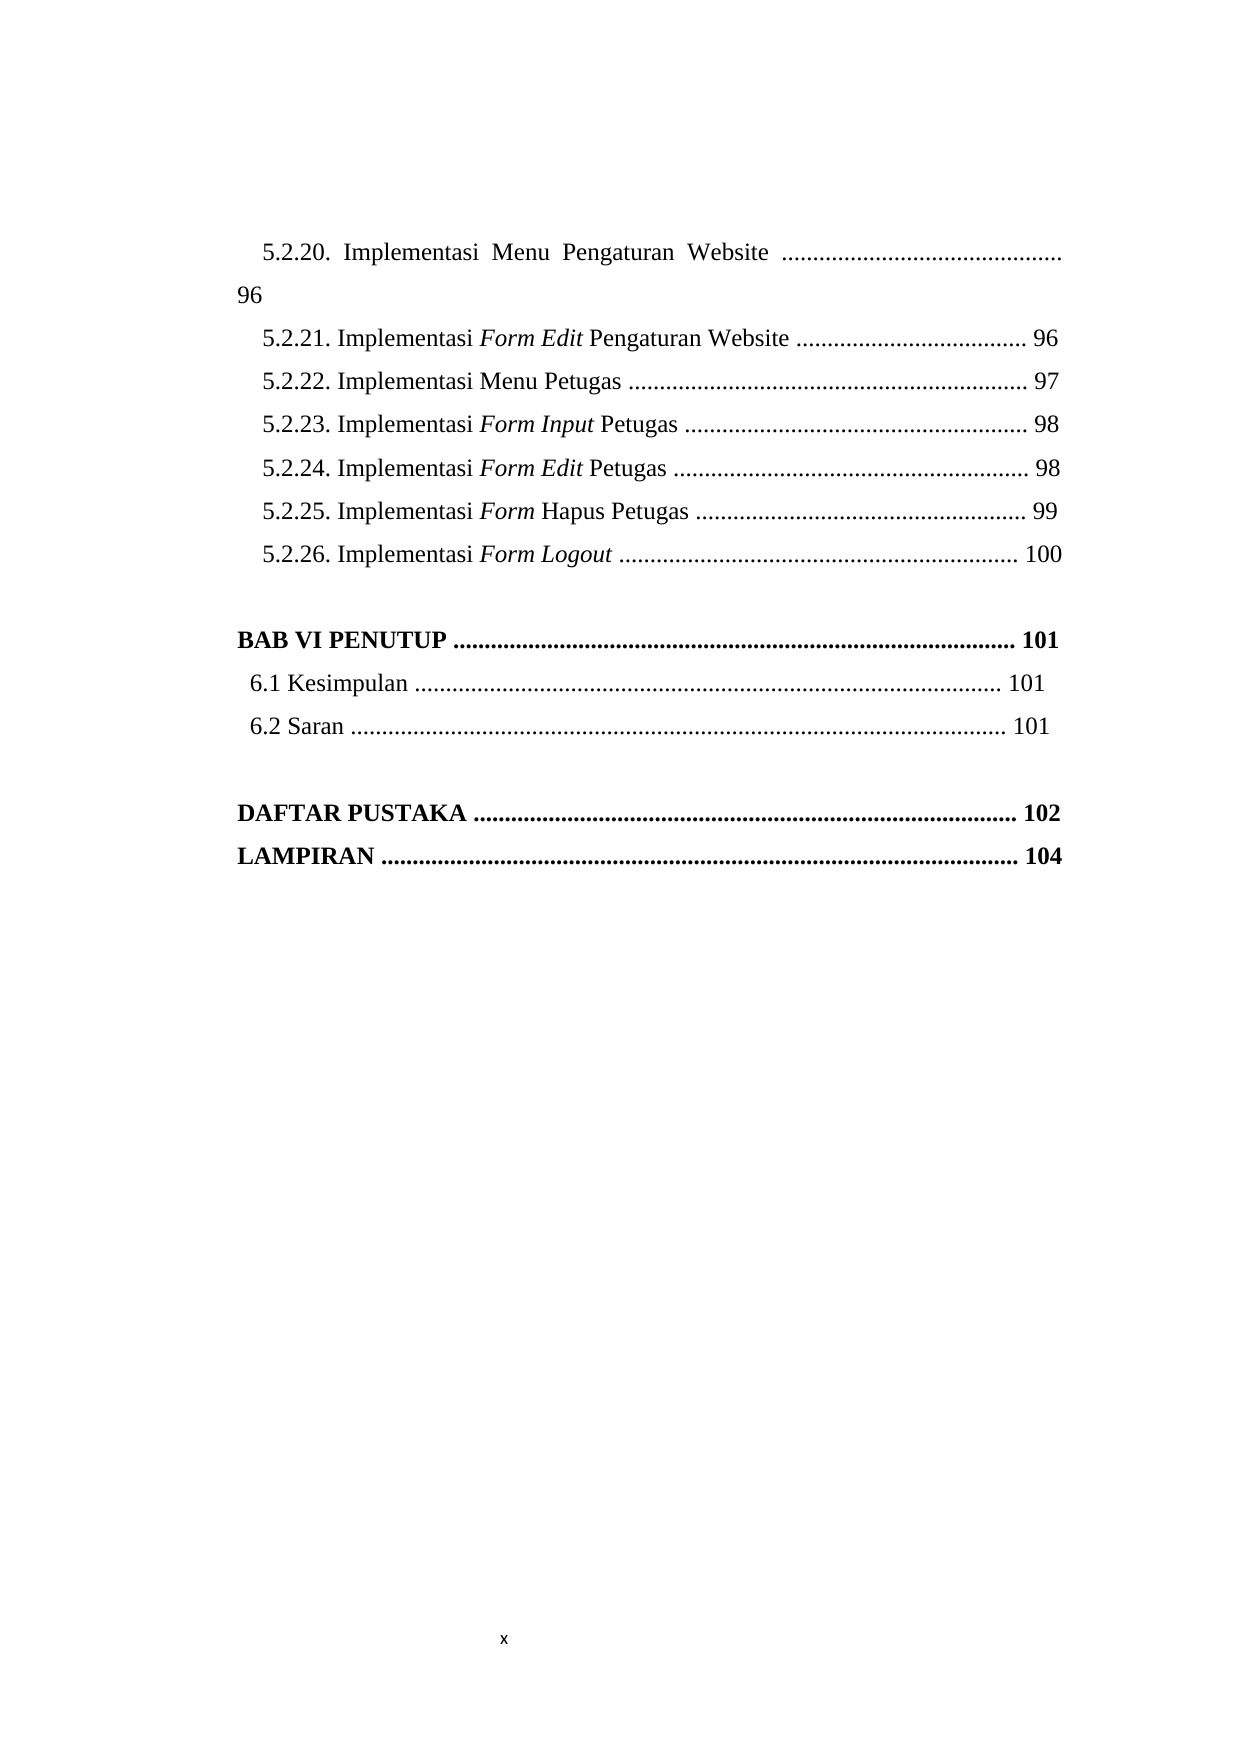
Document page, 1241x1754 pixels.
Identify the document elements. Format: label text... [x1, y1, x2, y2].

text 5.2.26. Implementasi Form Logout ................................................................ 100 [237, 539, 1063, 568]
text 5.2.22. Implementasi Menu Petugas ................................................................ 97 [237, 366, 1063, 395]
text DAFTAR PUSTAKA ....................................................................................... 102 [237, 798, 1063, 826]
text 6.2 Saran ......................................................................................................... 101 [237, 711, 1063, 740]
text LAMPIRAN ...................................................................................................... 104 [237, 841, 1063, 869]
text 5.2.23. Implementasi Form Input Petugas ....................................................... 98 [237, 409, 1063, 438]
text 5.2.24. Implementasi Form Edit Petugas ......................................................... 98 [237, 453, 1063, 481]
text 5.2.25. Implementasi Form Hapus Petugas ..................................................... 99 [237, 496, 1063, 524]
text 6.1 Kesimpulan .............................................................................................. 101 [237, 668, 1063, 697]
text BAB VI PENUTUP .......................................................................................... 101 [237, 625, 1063, 654]
text 5.2.21. Implementasi Form Edit Pengaturan Website ..................................... 96 [237, 323, 1063, 352]
text 5.2.20. Implementasi Menu Pengaturan Website ............................................. 96 [237, 237, 1063, 309]
